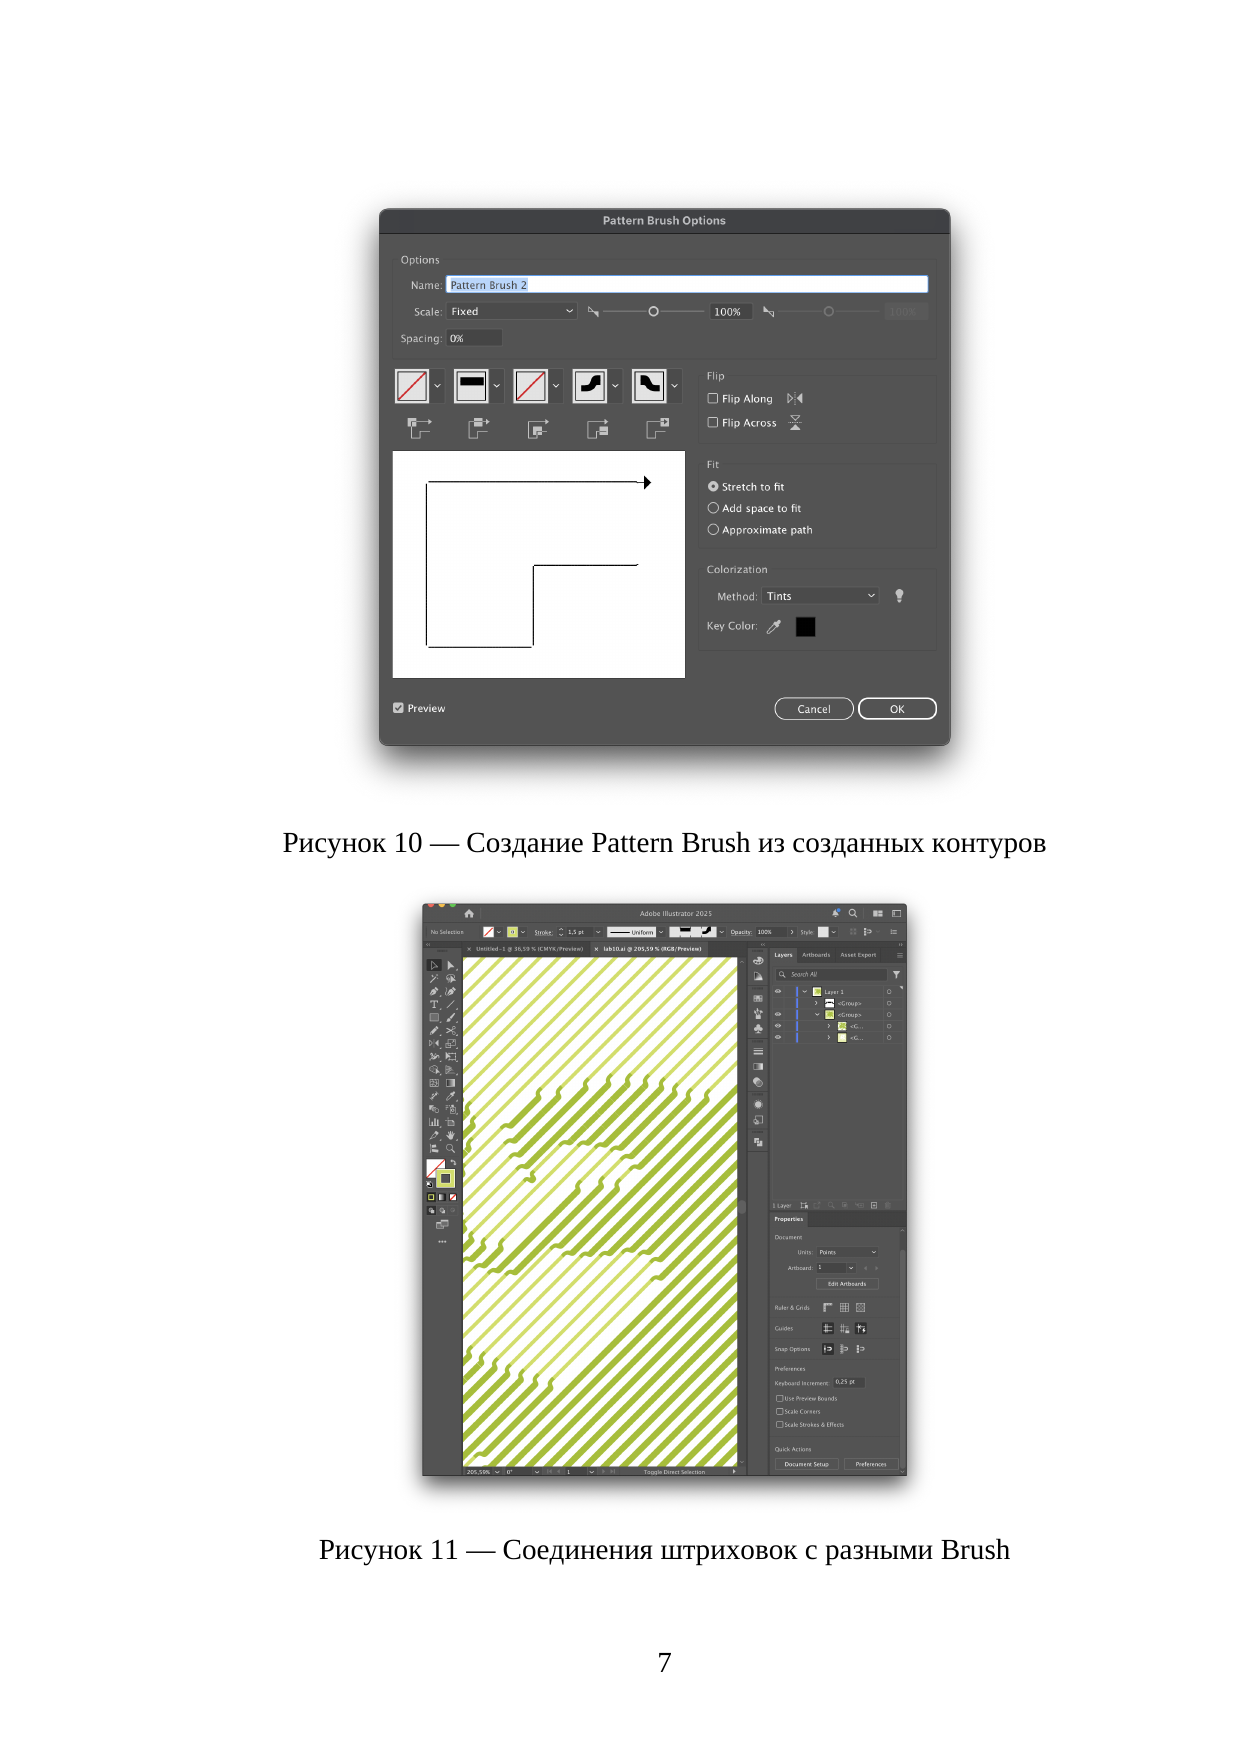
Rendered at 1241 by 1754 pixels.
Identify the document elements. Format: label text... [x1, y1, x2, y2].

picture [331, 176, 998, 809]
text Рисунок 11 — Соединения штриховок с разными Brush [177, 1532, 1152, 1565]
picture [392, 883, 937, 1516]
text Рисунок 10 — Создание Pattern Brush из созданных контуров [177, 825, 1152, 858]
